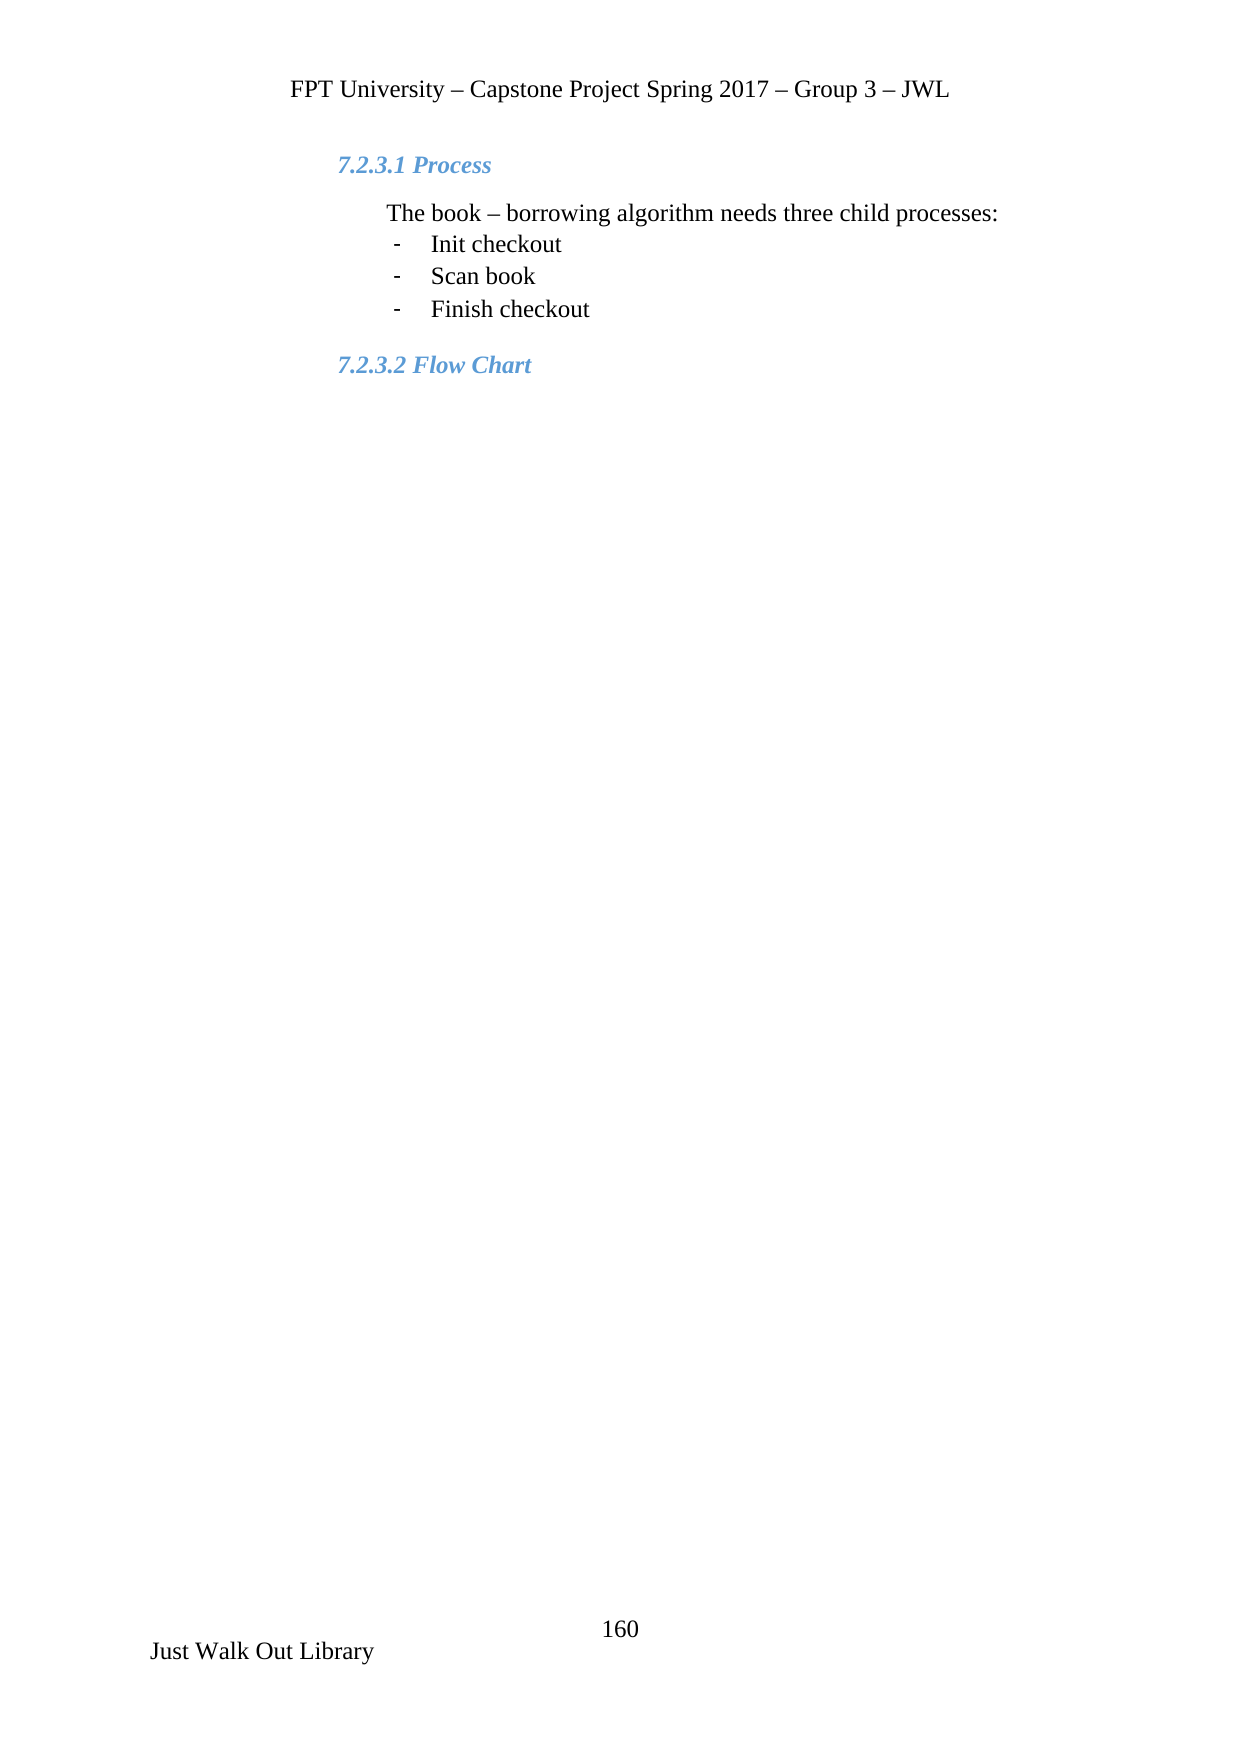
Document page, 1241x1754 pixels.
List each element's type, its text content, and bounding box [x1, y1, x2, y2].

subtitle Flow Chart [337, 350, 1090, 379]
list Finish checkout [393, 293, 1090, 323]
list Init checkout [393, 228, 1090, 259]
list Scan book [393, 260, 1090, 291]
list The book – borrowing algorithm needs three child processes: [386, 198, 1090, 226]
subtitle Process [337, 150, 1090, 179]
